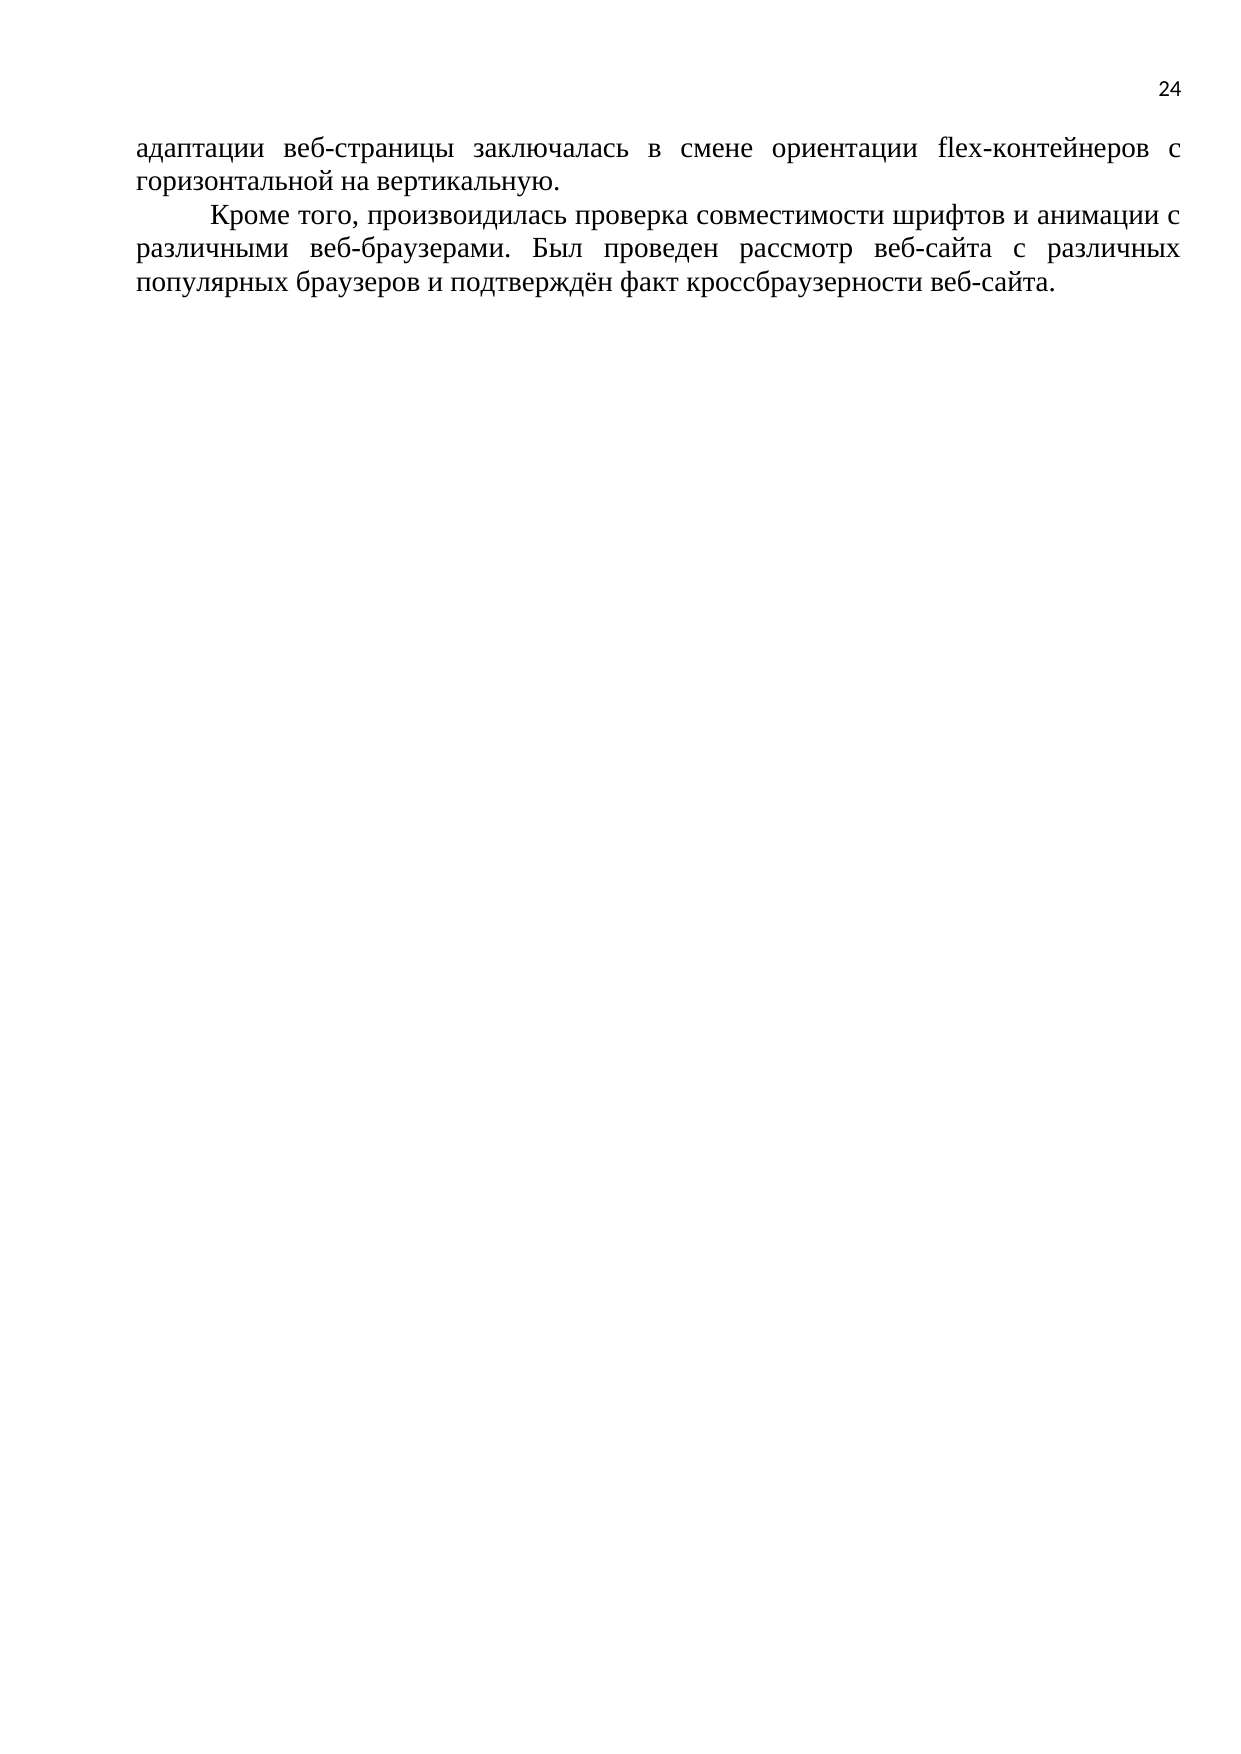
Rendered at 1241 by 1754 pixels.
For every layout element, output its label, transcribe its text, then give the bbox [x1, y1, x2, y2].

text Кроме того, произвоидилась проверка совместимости шрифтов и анимации с различными веб-браузерами. Был проведен рассмотр веб-сайта с различных популярных браузеров и подтверждён факт кроссбраузерности веб-сайта. [136, 197, 1181, 298]
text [136, 130, 1181, 197]
